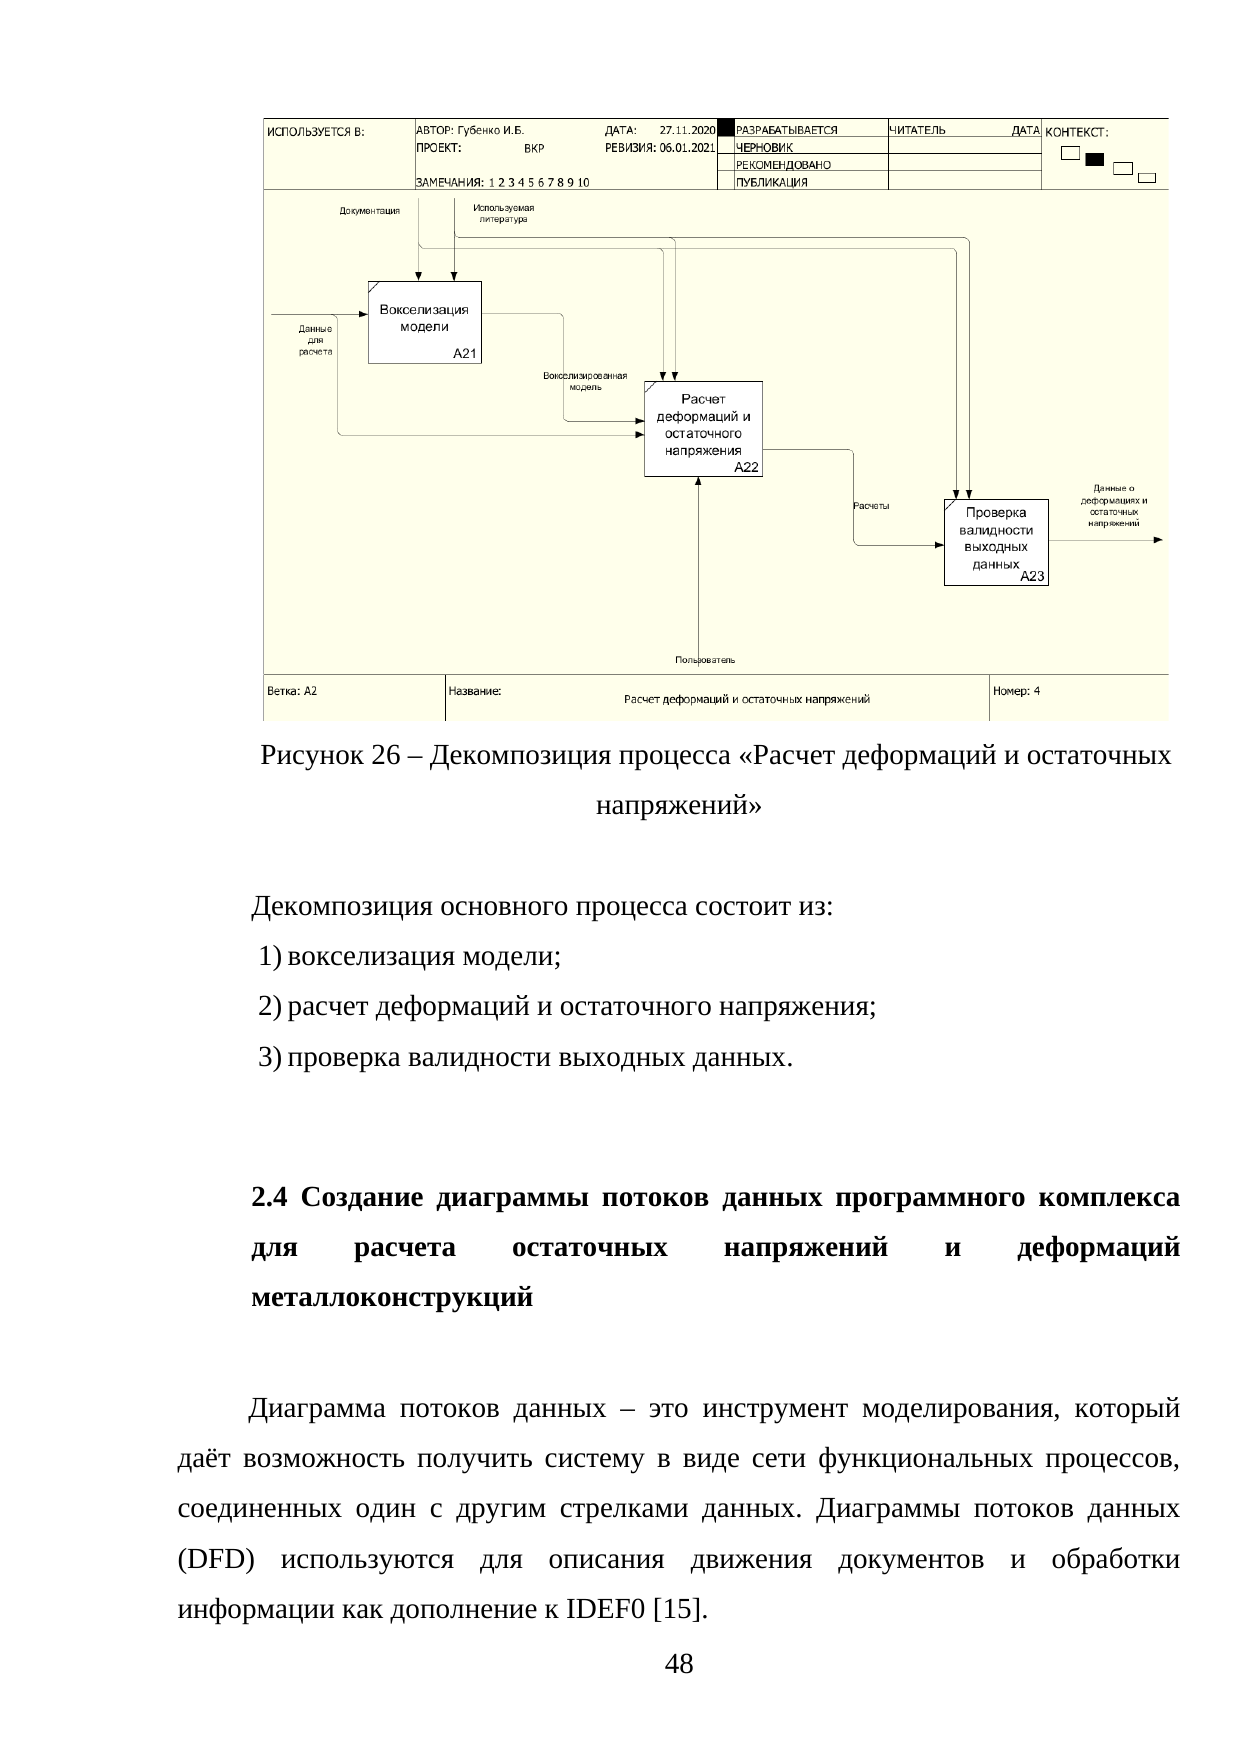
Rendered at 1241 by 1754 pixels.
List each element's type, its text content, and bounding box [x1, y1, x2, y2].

picture [263, 118, 1169, 721]
text Рисунок 26 – Декомпозиция процесса «Расчет деформаций и остаточных напряжений» [177, 737, 1181, 821]
list вокселизация модели; [258, 938, 1181, 972]
text Диаграмма потоков данных – это инструмент моделирования, который даёт возможность получить систему в виде сети функциональных процессов, соединенных один с другим стрелками данных. Диаграммы потоков данных (DFD) используются для описания движения документов и обработки информации как дополнение к IDEF0 [15]. [177, 1390, 1181, 1625]
text Декомпозиция основного процесса состоит из: [177, 888, 1181, 921]
subtitle 2.4 Создание диаграммы потоков данных программного комплекса для расчета остаточных напряжений и деформаций металлоконструкций [251, 1179, 1181, 1313]
list проверка валидности выходных данных. [258, 1039, 1181, 1072]
list расчет деформаций и остаточного напряжения; [258, 988, 1181, 1022]
